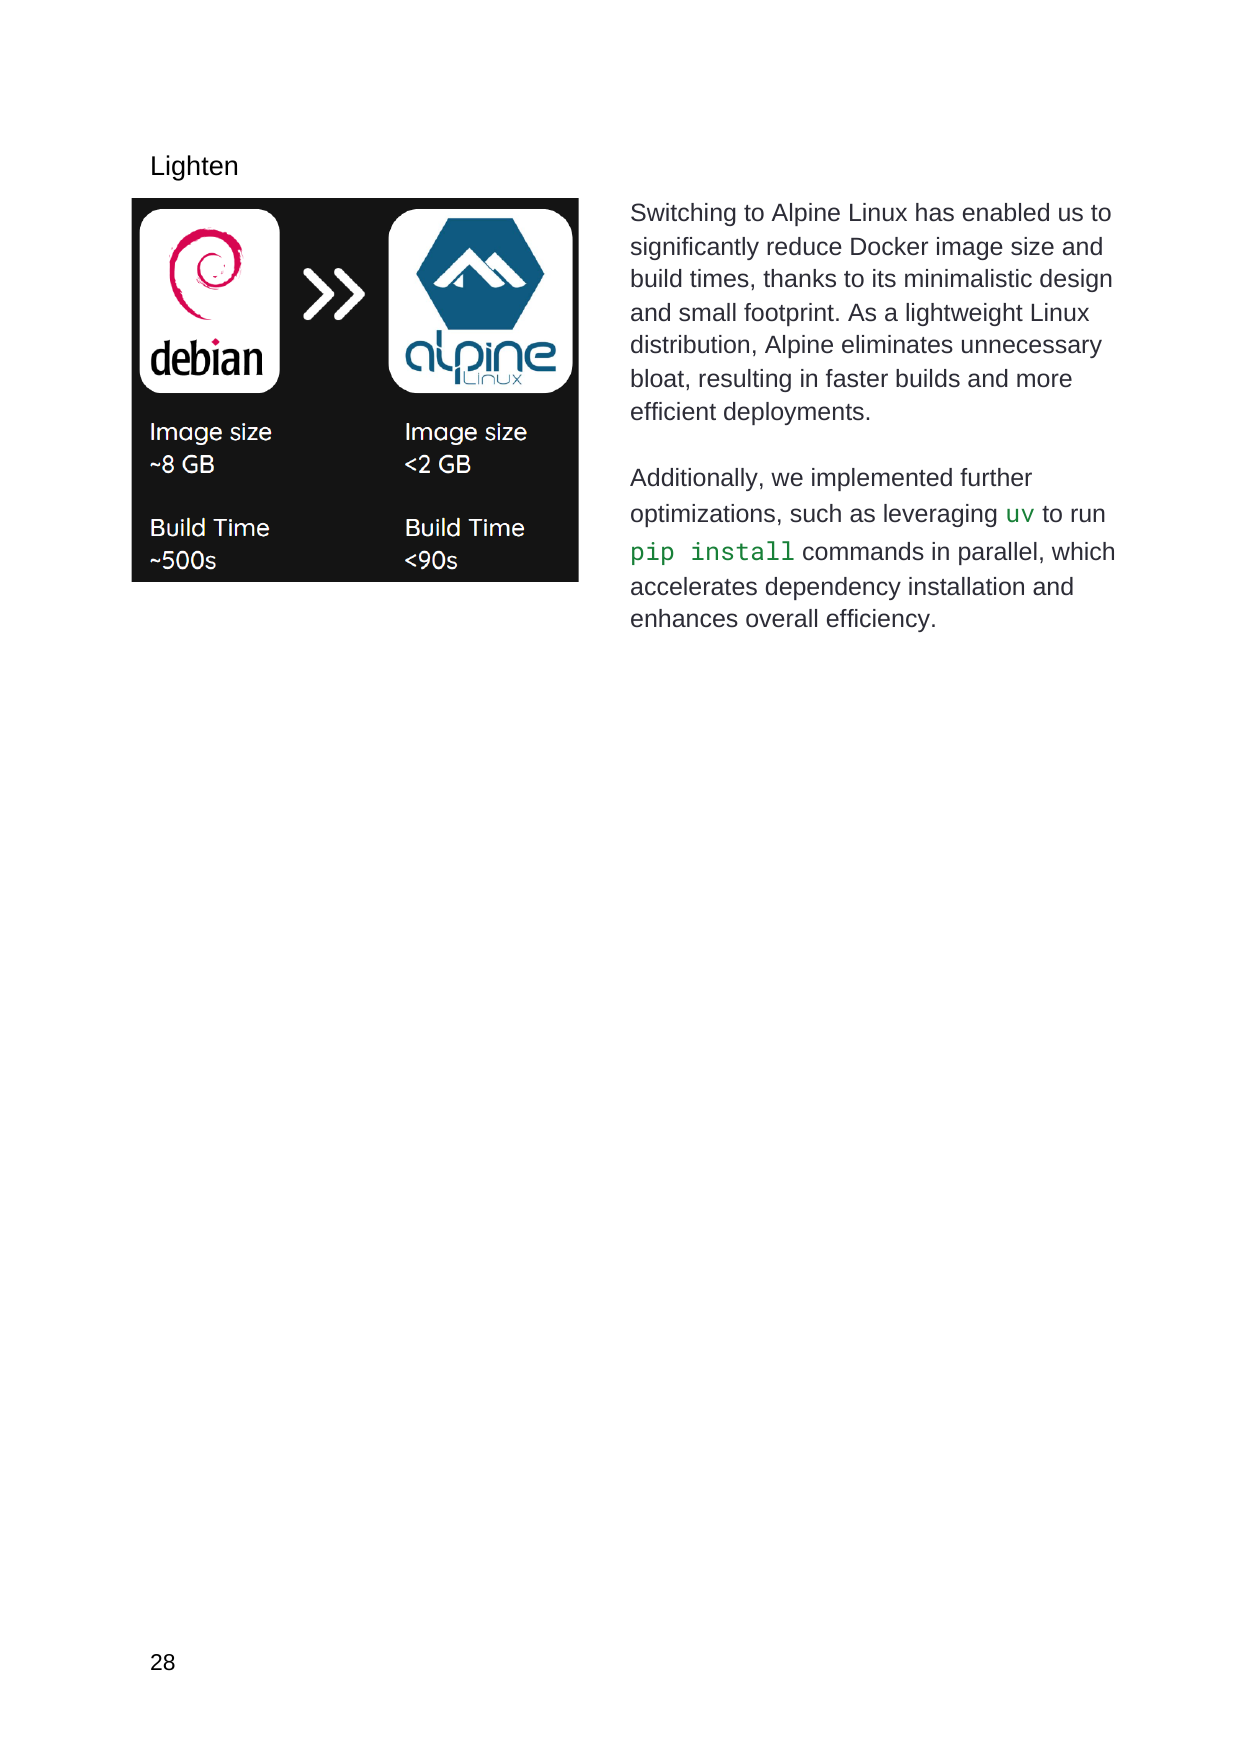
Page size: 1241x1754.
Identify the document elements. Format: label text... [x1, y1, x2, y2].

table_header [122, 188, 619, 647]
table_header Switching to Alpine Linux has enabled us to significantly reduce Docker image size and build times, thanks to its minimalistic design and small footprint. As a lightweight Linux distribution, Alpine eliminates unnecessary bloat, resulting in faster builds and more efficient deployments. Additionally, we implemented further optimizations, such as leveraging uv to run pip install commands in parallel, which accelerates dependency installation and enhances overall efficiency. [621, 188, 1130, 647]
picture [131, 198, 579, 582]
subtitle Lighten [150, 150, 1090, 181]
